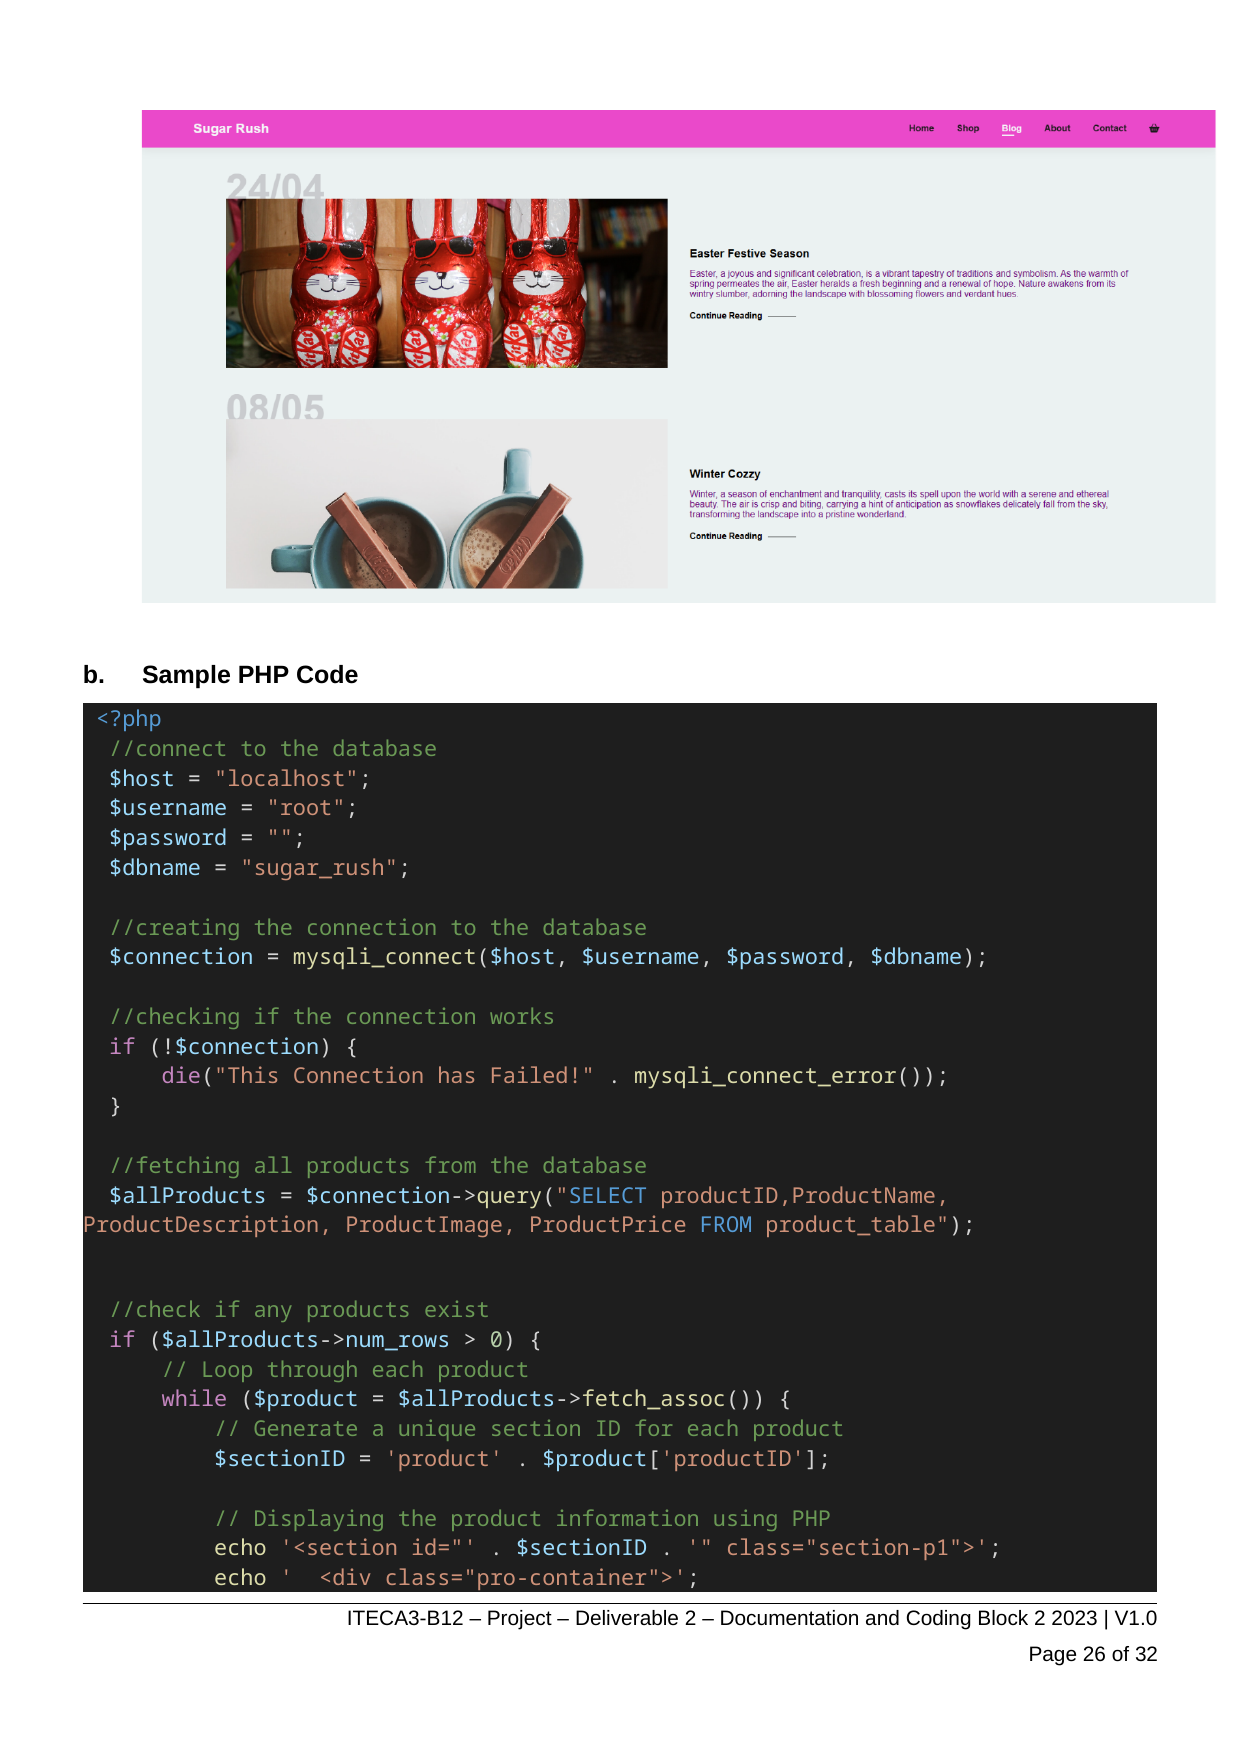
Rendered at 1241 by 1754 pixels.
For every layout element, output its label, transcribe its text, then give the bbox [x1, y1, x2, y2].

text echo ' <div class="pro-container">'; [83, 1562, 1157, 1592]
text if ($allProducts->num_rows > 0) { [83, 1324, 1157, 1353]
text //connect to the database [83, 733, 1157, 762]
list Sample PHP Code [83, 660, 1157, 688]
text // Generate a unique section ID for each product [83, 1413, 1157, 1443]
text while ($product = $allProducts->fetch_assoc()) { [83, 1383, 1157, 1413]
text $username = "root"; [83, 792, 1157, 822]
text //check if any products exist [83, 1294, 1157, 1324]
text // Displaying the product information using PHP [83, 1502, 1157, 1532]
text echo '<section id="' . $sectionID . '" class="section-p1">'; [83, 1532, 1157, 1562]
picture [141, 110, 1217, 603]
text $host = "localhost"; [83, 762, 1157, 792]
text //checking if the connection works [83, 1001, 1157, 1031]
text <?php [83, 703, 1157, 733]
text die("This Connection has Failed!" . mysqli_connect_error()); [83, 1060, 1157, 1090]
text $allProducts = $connection->query("SELECT productID,ProductName, ProductDescription, ProductImage, ProductPrice FROM product_table"); [83, 1179, 1157, 1239]
text $connection = mysqli_connect($host, $username, $password, $dbname); [83, 941, 1157, 971]
text $password = ""; [83, 822, 1157, 852]
text $dbname = "sugar_rush"; [83, 852, 1157, 882]
text $sectionID = 'product' . $product['productID']; [83, 1443, 1157, 1473]
text // Loop through each product [83, 1353, 1157, 1383]
text if (!$connection) { [83, 1031, 1157, 1060]
text } [83, 1090, 1157, 1120]
text //fetching all products from the database [83, 1150, 1157, 1179]
text //creating the connection to the database [83, 911, 1157, 941]
